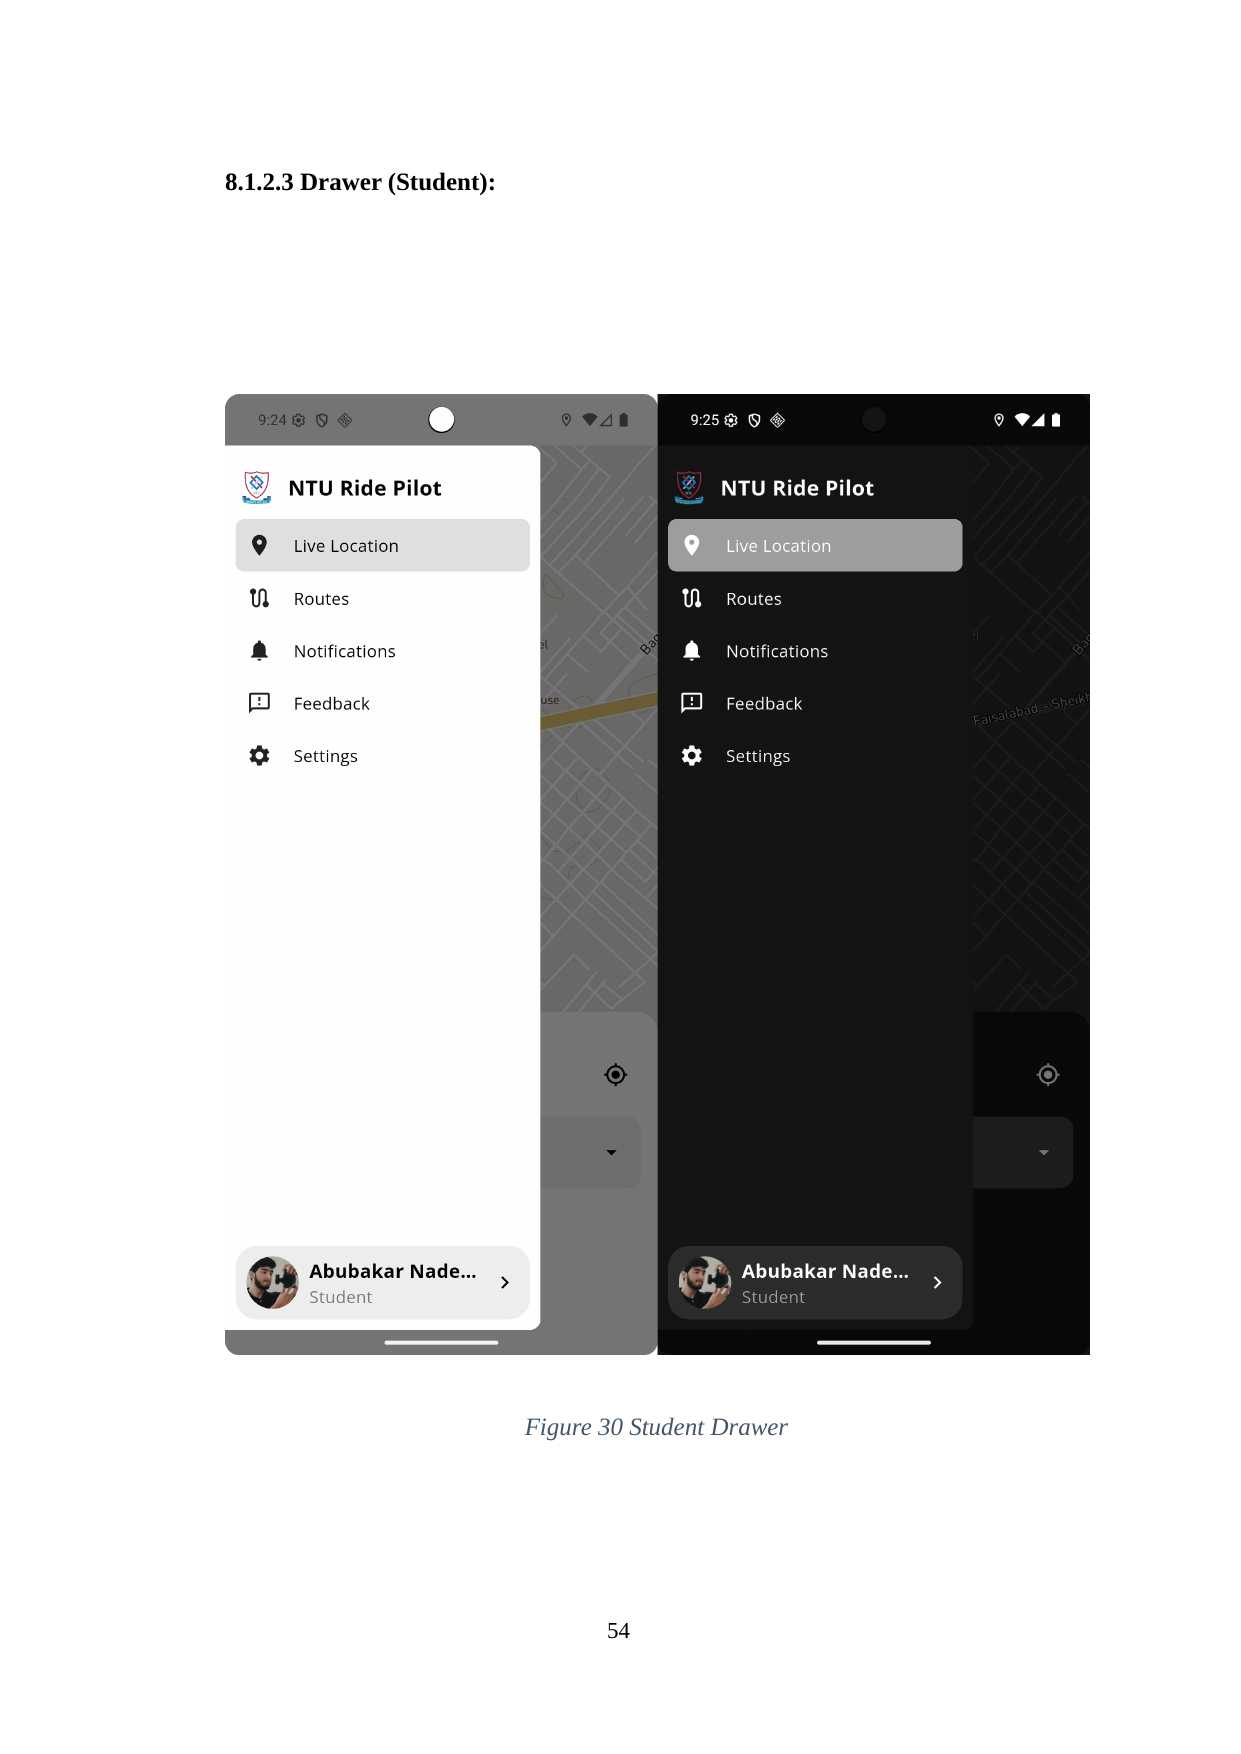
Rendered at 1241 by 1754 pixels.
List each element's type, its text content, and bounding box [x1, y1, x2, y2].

text Figure 30 Student Drawer [225, 1412, 1090, 1441]
picture [225, 394, 1090, 1355]
subtitle 8.1.2.3 Drawer (Student): [225, 167, 1090, 195]
